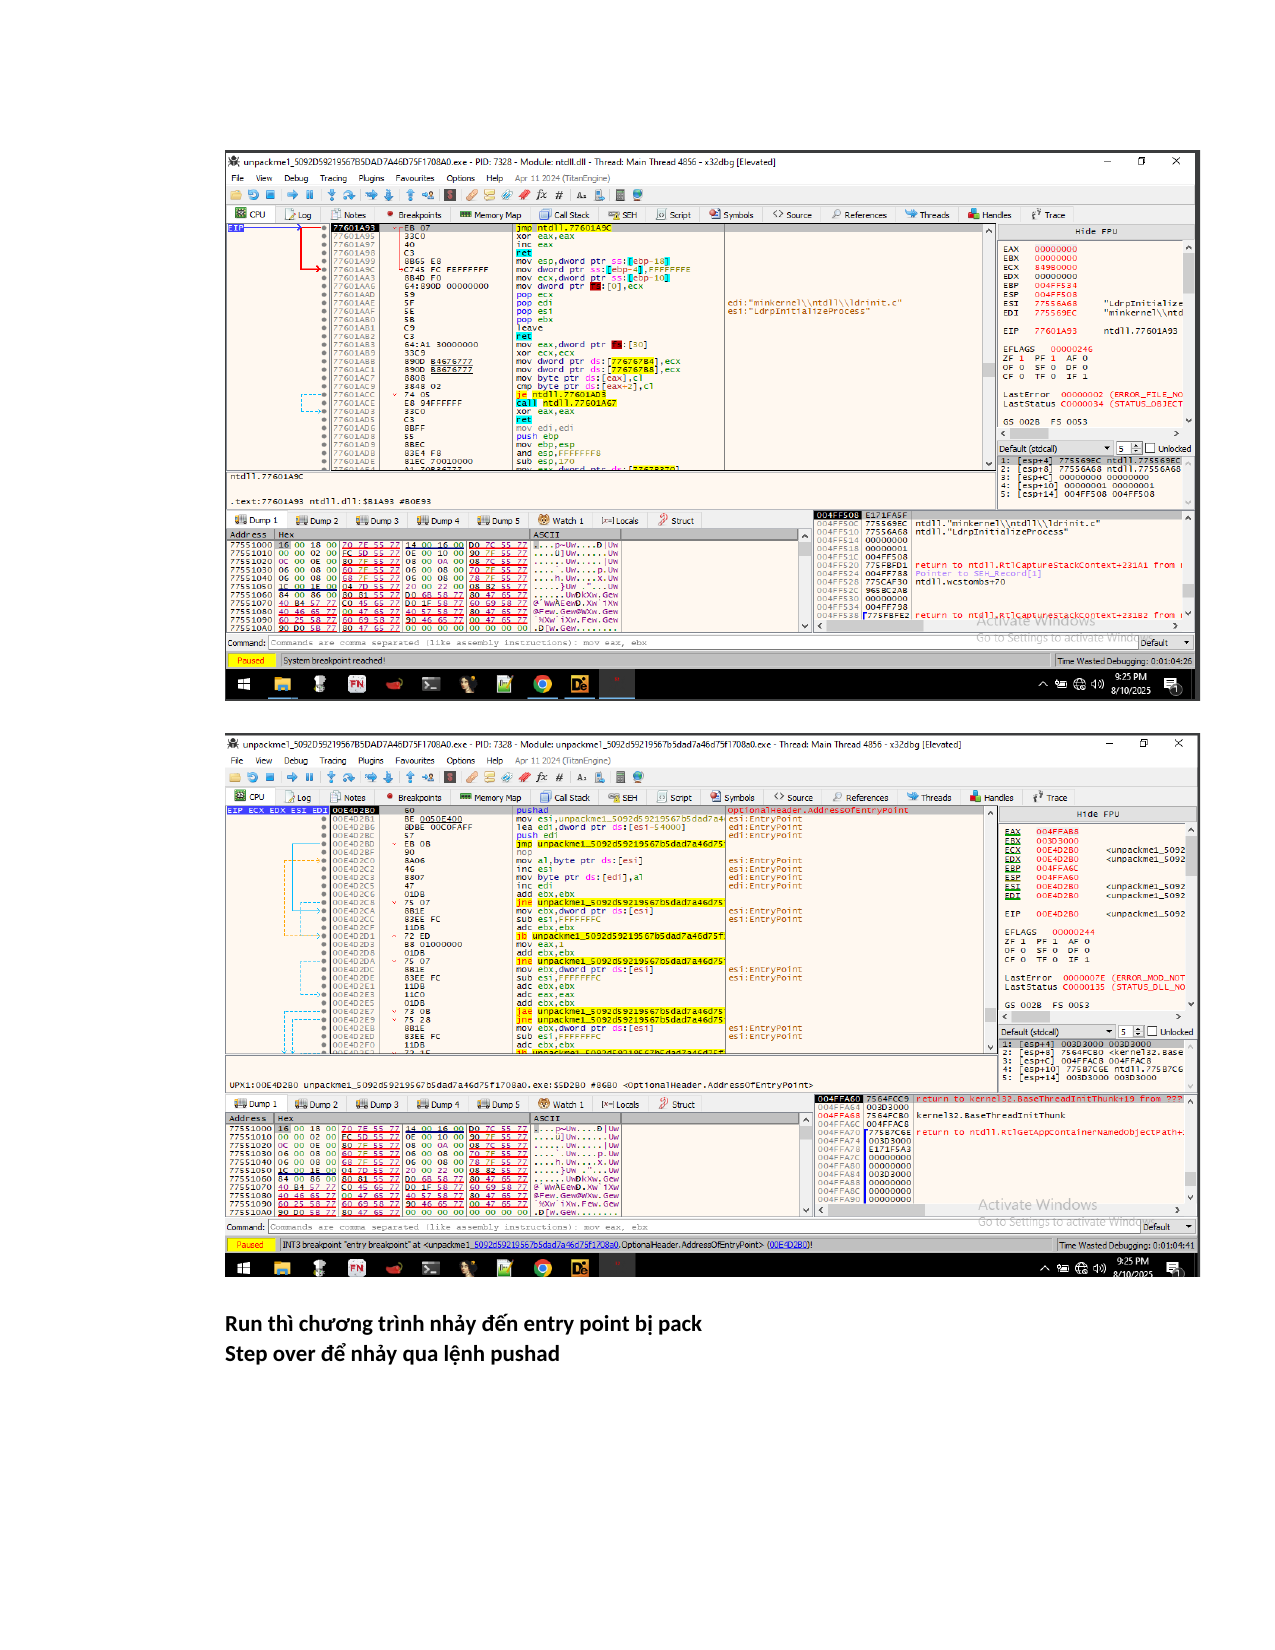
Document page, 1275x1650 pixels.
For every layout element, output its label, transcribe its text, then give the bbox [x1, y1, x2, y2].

picture [225, 733, 1200, 1277]
picture [225, 150, 1200, 701]
list Step over để nhảy qua lệnh pushad [225, 1339, 1125, 1367]
list Run thì chương trình nhảy đến entry point bị pack [225, 1309, 1125, 1337]
